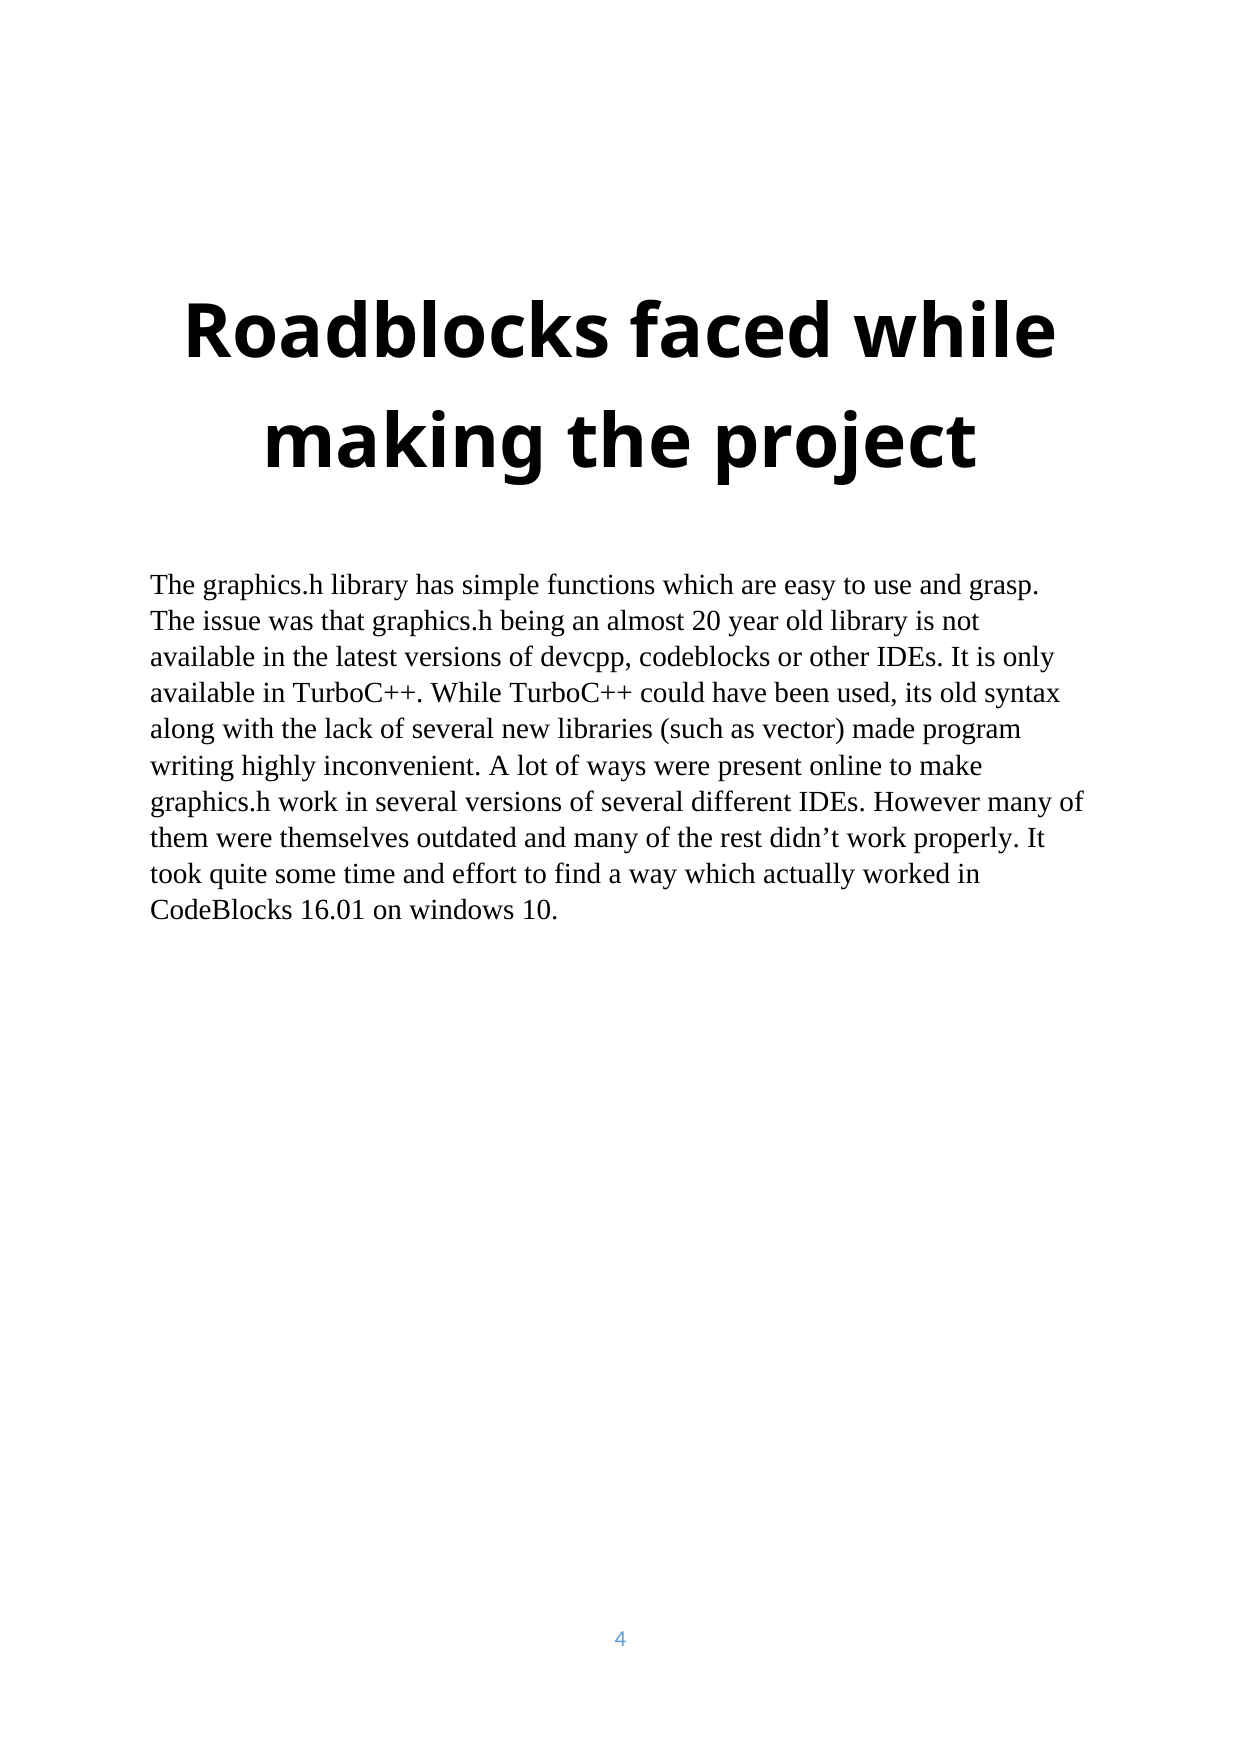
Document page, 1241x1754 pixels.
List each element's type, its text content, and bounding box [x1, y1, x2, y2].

text The graphics.h library has simple functions which are easy to use and grasp. The issue was that graphics.h being an almost 20 year old library is not available in the latest versions of devcpp, codeblocks or other IDEs. It is only available in TurboC++. While TurboC++ could have been used, its old syntax along with the lack of several new libraries (such as vector) made program writing highly inconvenient. A lot of ways were present online to make graphics.h work in several versions of several different IDEs. However many of them were themselves outdated and many of the rest didn’t work properly. It took quite some time and effort to find a way which actually worked in CodeBlocks 16.01 on windows 10. [150, 567, 1090, 926]
text Roadblocks faced while making the project [150, 277, 1090, 489]
